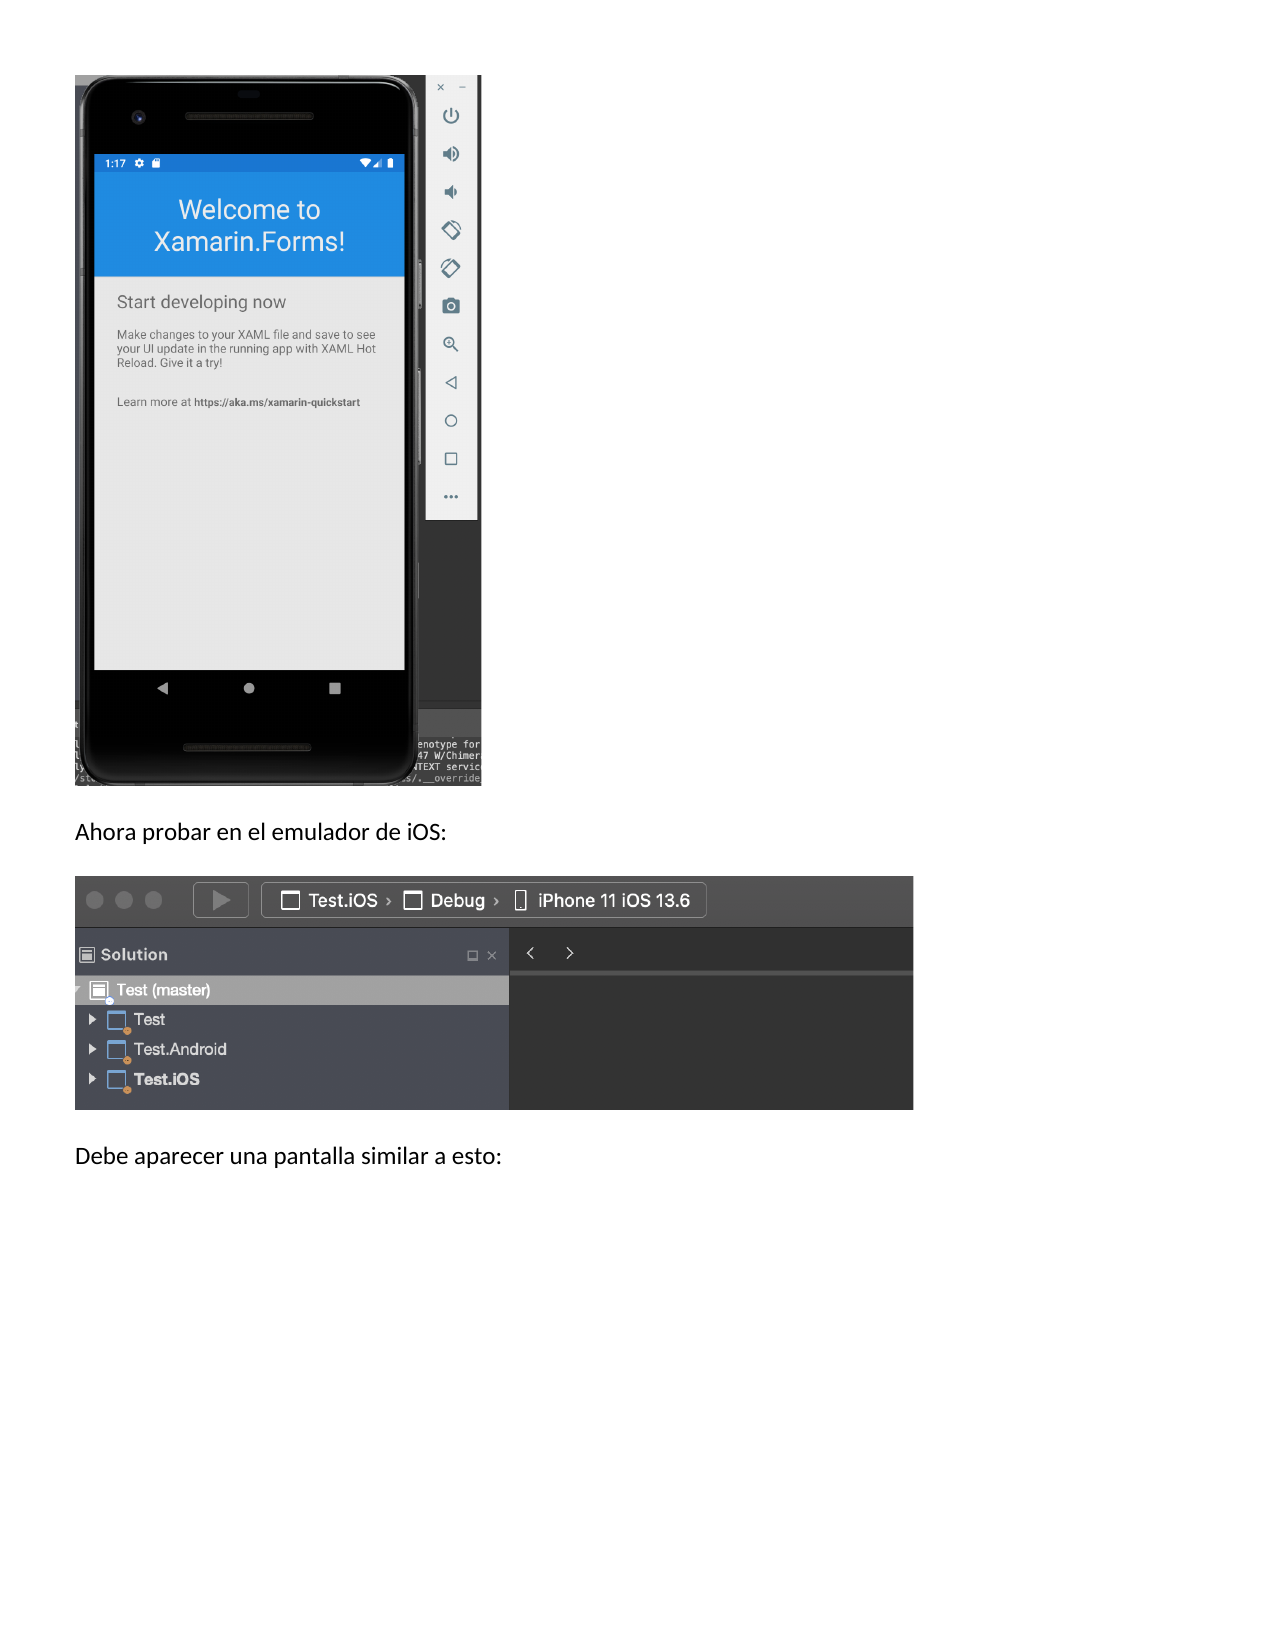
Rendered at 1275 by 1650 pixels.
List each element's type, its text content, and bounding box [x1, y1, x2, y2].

picture [75, 876, 914, 1110]
picture [75, 75, 482, 786]
text Debe aparecer una pantalla similar a esto: [75, 1140, 1200, 1171]
text Ahora probar en el emulador de iOS: [75, 816, 1200, 846]
